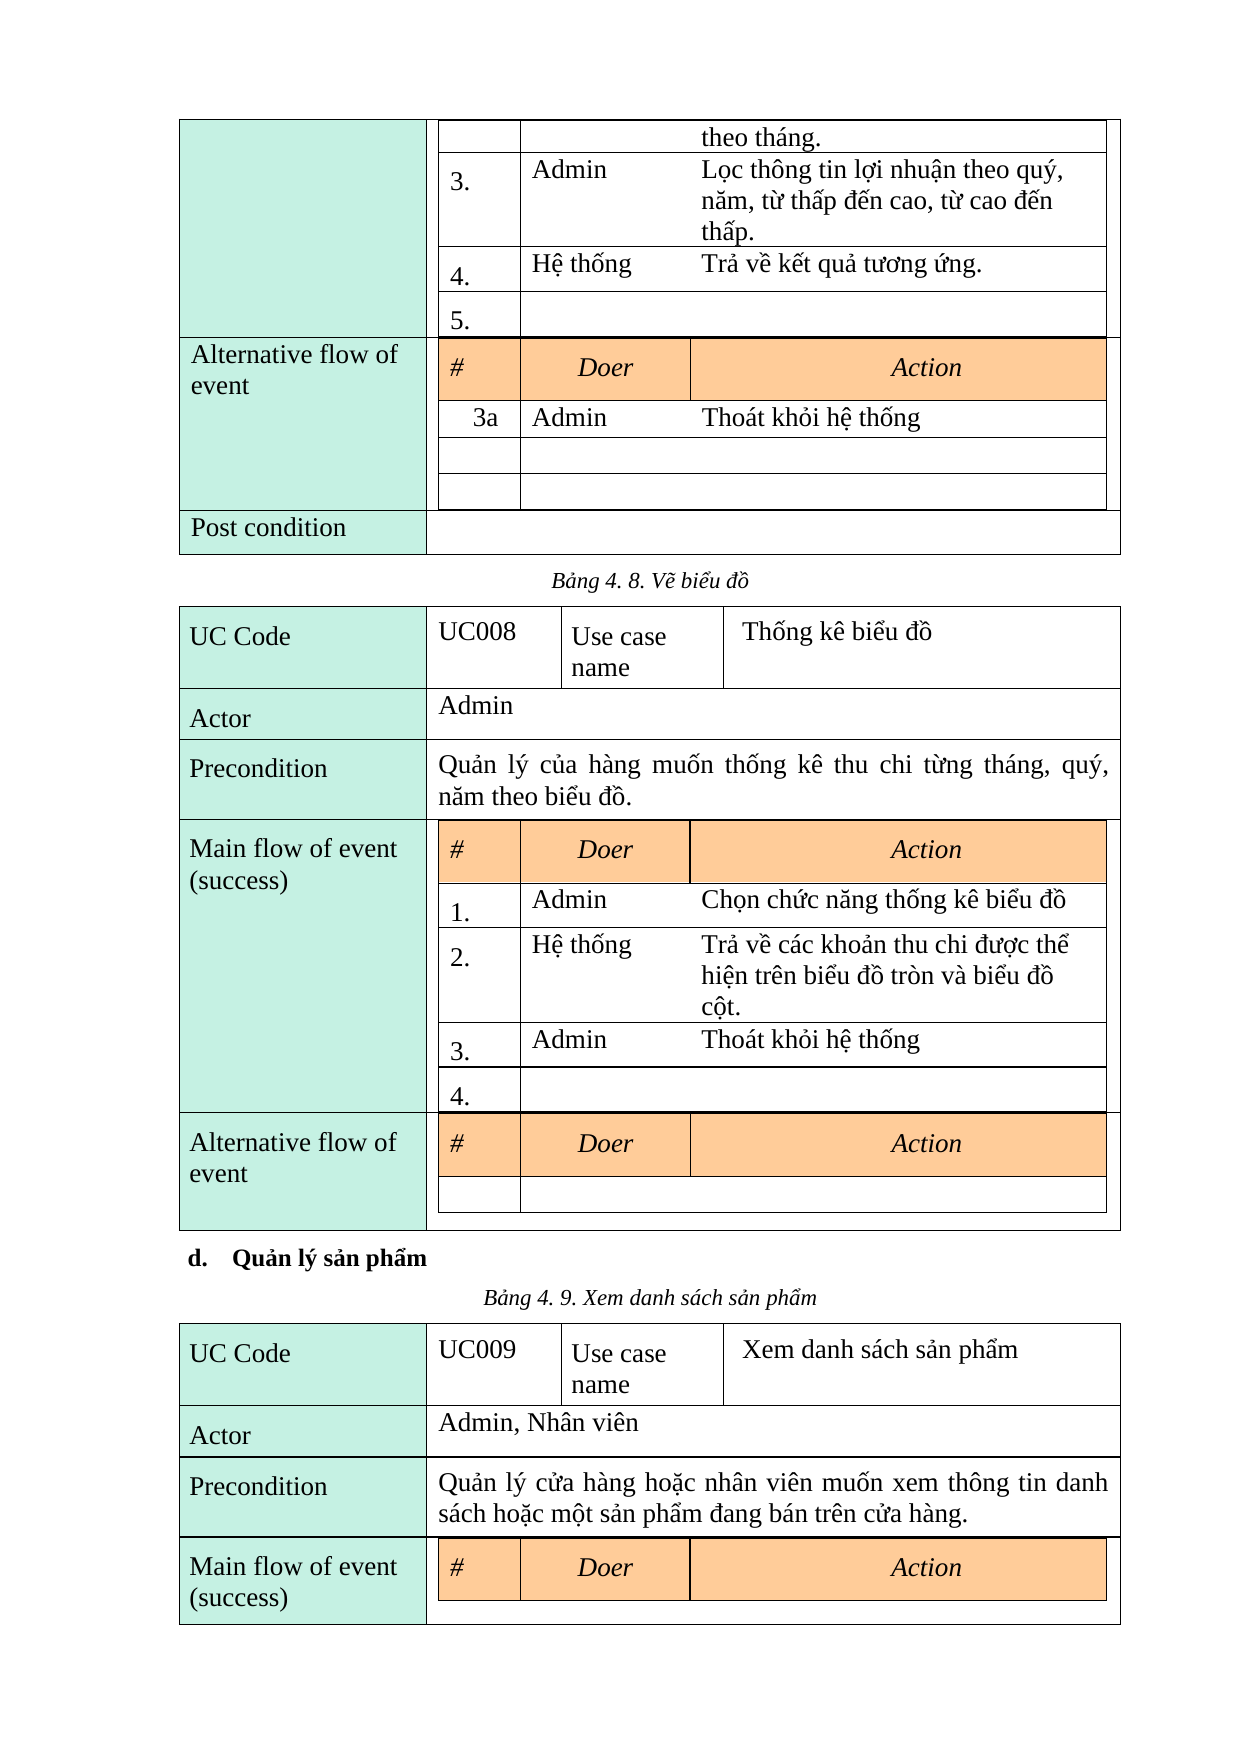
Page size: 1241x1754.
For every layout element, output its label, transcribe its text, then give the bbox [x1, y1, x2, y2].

table_cell [427, 120, 438, 337]
table_cell [521, 153, 1106, 246]
table_cell Alternative flow of event [180, 1113, 426, 1230]
table_cell [521, 884, 1106, 927]
table_cell [521, 928, 1106, 1022]
table_cell Precondition [180, 740, 426, 819]
table_cell [427, 511, 1120, 554]
text Bảng 4. 8. Vẽ biểu đồ [187, 567, 1113, 593]
table_header UC009 [427, 1324, 561, 1405]
table_cell [427, 1113, 1120, 1230]
text Bảng 4. 9. Xem danh sách sản phẩm [187, 1284, 1113, 1311]
table_cell Main flow of event (success) [180, 820, 426, 1112]
table_cell [439, 928, 520, 1022]
table_cell [439, 401, 520, 437]
table_cell [1107, 338, 1120, 510]
table_cell [521, 247, 1106, 291]
table_cell [1107, 120, 1120, 337]
table_cell [439, 1023, 520, 1066]
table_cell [180, 1538, 426, 1624]
table_cell [521, 121, 1106, 152]
table_cell [427, 820, 438, 1112]
table_cell [521, 474, 1106, 509]
table_cell Actor [180, 689, 426, 739]
table_cell [1107, 820, 1120, 1112]
table_header UC Code [180, 607, 426, 688]
table_cell [439, 474, 520, 509]
table_cell [521, 438, 1106, 473]
table_header UC008 [427, 607, 561, 688]
table_cell Precondition [180, 1458, 426, 1536]
table_cell Actor [180, 1406, 426, 1456]
table_header Xem danh sách sản phẩm [724, 1324, 1120, 1405]
table_cell [427, 1538, 1120, 1624]
table_cell Post condition [180, 511, 426, 554]
table_cell [439, 247, 520, 291]
table_cell [521, 401, 1106, 437]
table_header UC Code [180, 1324, 426, 1405]
table_cell Admin, Nhân viên [427, 1406, 1120, 1456]
table_cell Quản lý cửa hàng hoặc nhân viên muốn xem thông tin danh sách hoặc một sản phẩm đang bán trên cửa hàng. [427, 1458, 1120, 1536]
table_cell [427, 338, 438, 510]
table_cell [439, 153, 520, 246]
table_cell [439, 121, 520, 152]
table_cell [439, 1068, 520, 1111]
table_cell Alternative flow of event [180, 338, 426, 510]
table_header Thống kê biểu đồ [724, 607, 1120, 688]
table_cell [439, 438, 520, 473]
table_cell [521, 1023, 1106, 1066]
subtitle Quản lý sản phẩm [187, 1243, 1113, 1272]
table_cell Quản lý của hàng muốn thống kê thu chi từng tháng, quý, năm theo biểu đồ. [427, 740, 1120, 819]
table_cell [521, 292, 1106, 336]
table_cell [180, 120, 426, 337]
table_header Use case name [562, 607, 723, 688]
table_cell [521, 1068, 1106, 1111]
table_cell Admin [427, 689, 1120, 739]
table_header Use case name [562, 1324, 723, 1405]
table_cell [439, 292, 520, 336]
table_cell [439, 884, 520, 927]
